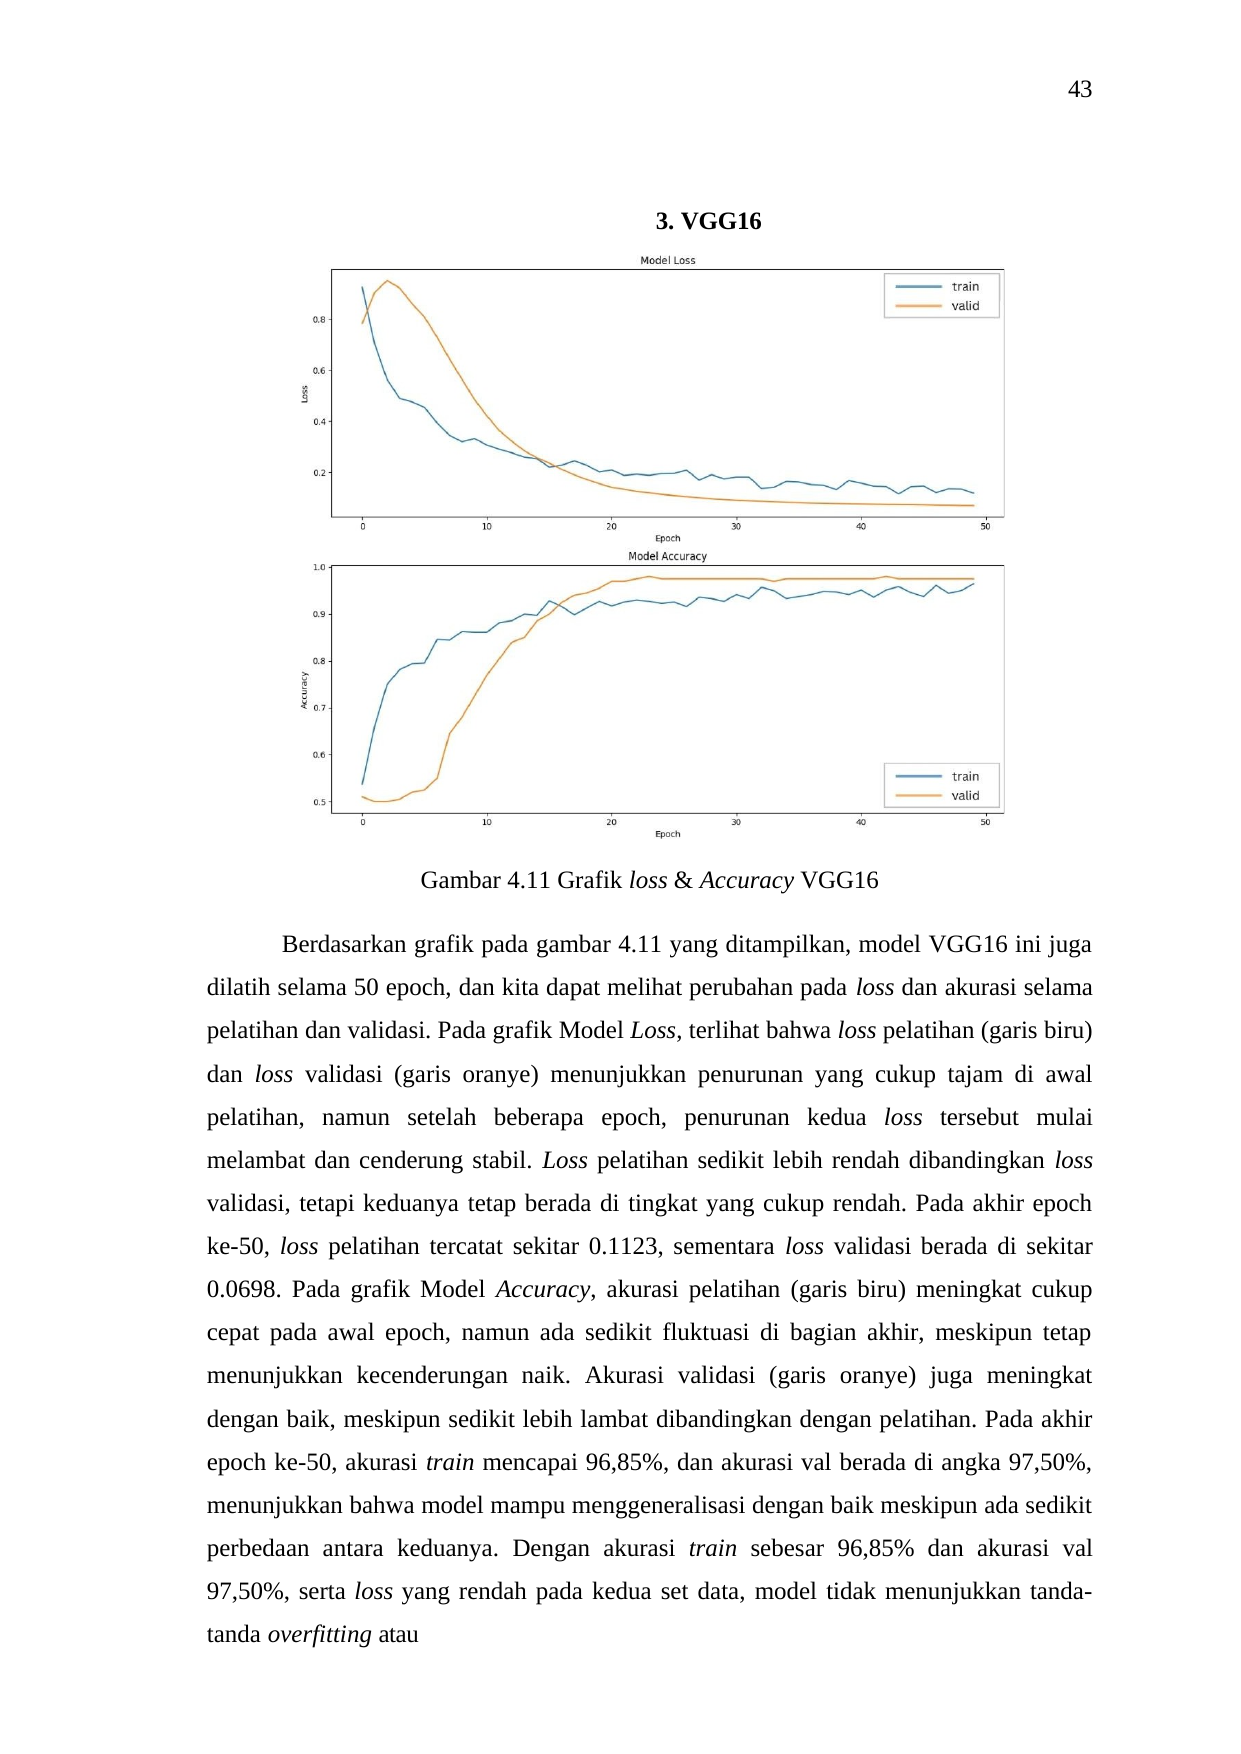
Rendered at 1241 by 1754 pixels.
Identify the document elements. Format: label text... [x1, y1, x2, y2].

subtitle VGG16 [207, 206, 1211, 235]
picture [300, 255, 1005, 280]
text Gambar 4.11 Grafik loss & Accuracy VGG16 [130, 280, 1169, 894]
text Berdasarkan grafik pada gambar 4.11 yang ditampilkan, model VGG16 ini juga dilatih selama 50 epoch, dan kita dapat melihat perubahan pada loss dan akurasi selama pelatihan dan validasi. Pada grafik Model Loss, terlihat bahwa loss pelatihan (garis biru) dan loss validasi (garis oranye) menunjukkan penurunan yang cukup tajam di awal pelatihan, namun setelah beberapa epoch, penurunan kedua loss tersebut mulai melambat dan cenderung stabil. Loss pelatihan sedikit lebih rendah dibandingkan loss validasi, tetapi keduanya tetap berada di tingkat yang cukup rendah. Pada akhir epoch ke-50, loss pelatihan tercatat sekitar 0.1123, sementara loss validasi berada di sekitar 0.0698. Pada grafik Model Accuracy, akurasi pelatihan (garis biru) meningkat cukup cepat pada awal epoch, namun ada sedikit fluktuasi di bagian akhir, meskipun tetap menunjukkan kecenderungan naik. Akurasi validasi (garis oranye) juga meningkat dengan baik, meskipun sedikit lebih lambat dibandingkan dengan pelatihan. Pada akhir epoch ke-50, akurasi train mencapai 96,85%, dan akurasi val berada di angka 97,50%, menunjukkan bahwa model mampu menggeneralisasi dengan baik meskipun ada sedikit perbedaan antara keduanya. Dengan akurasi train sebesar 96,85% dan akurasi val 97,50%, serta loss yang rendah pada kedua set data, model tidak menunjukkan tanda-tanda overfitting atau [207, 929, 1093, 1648]
